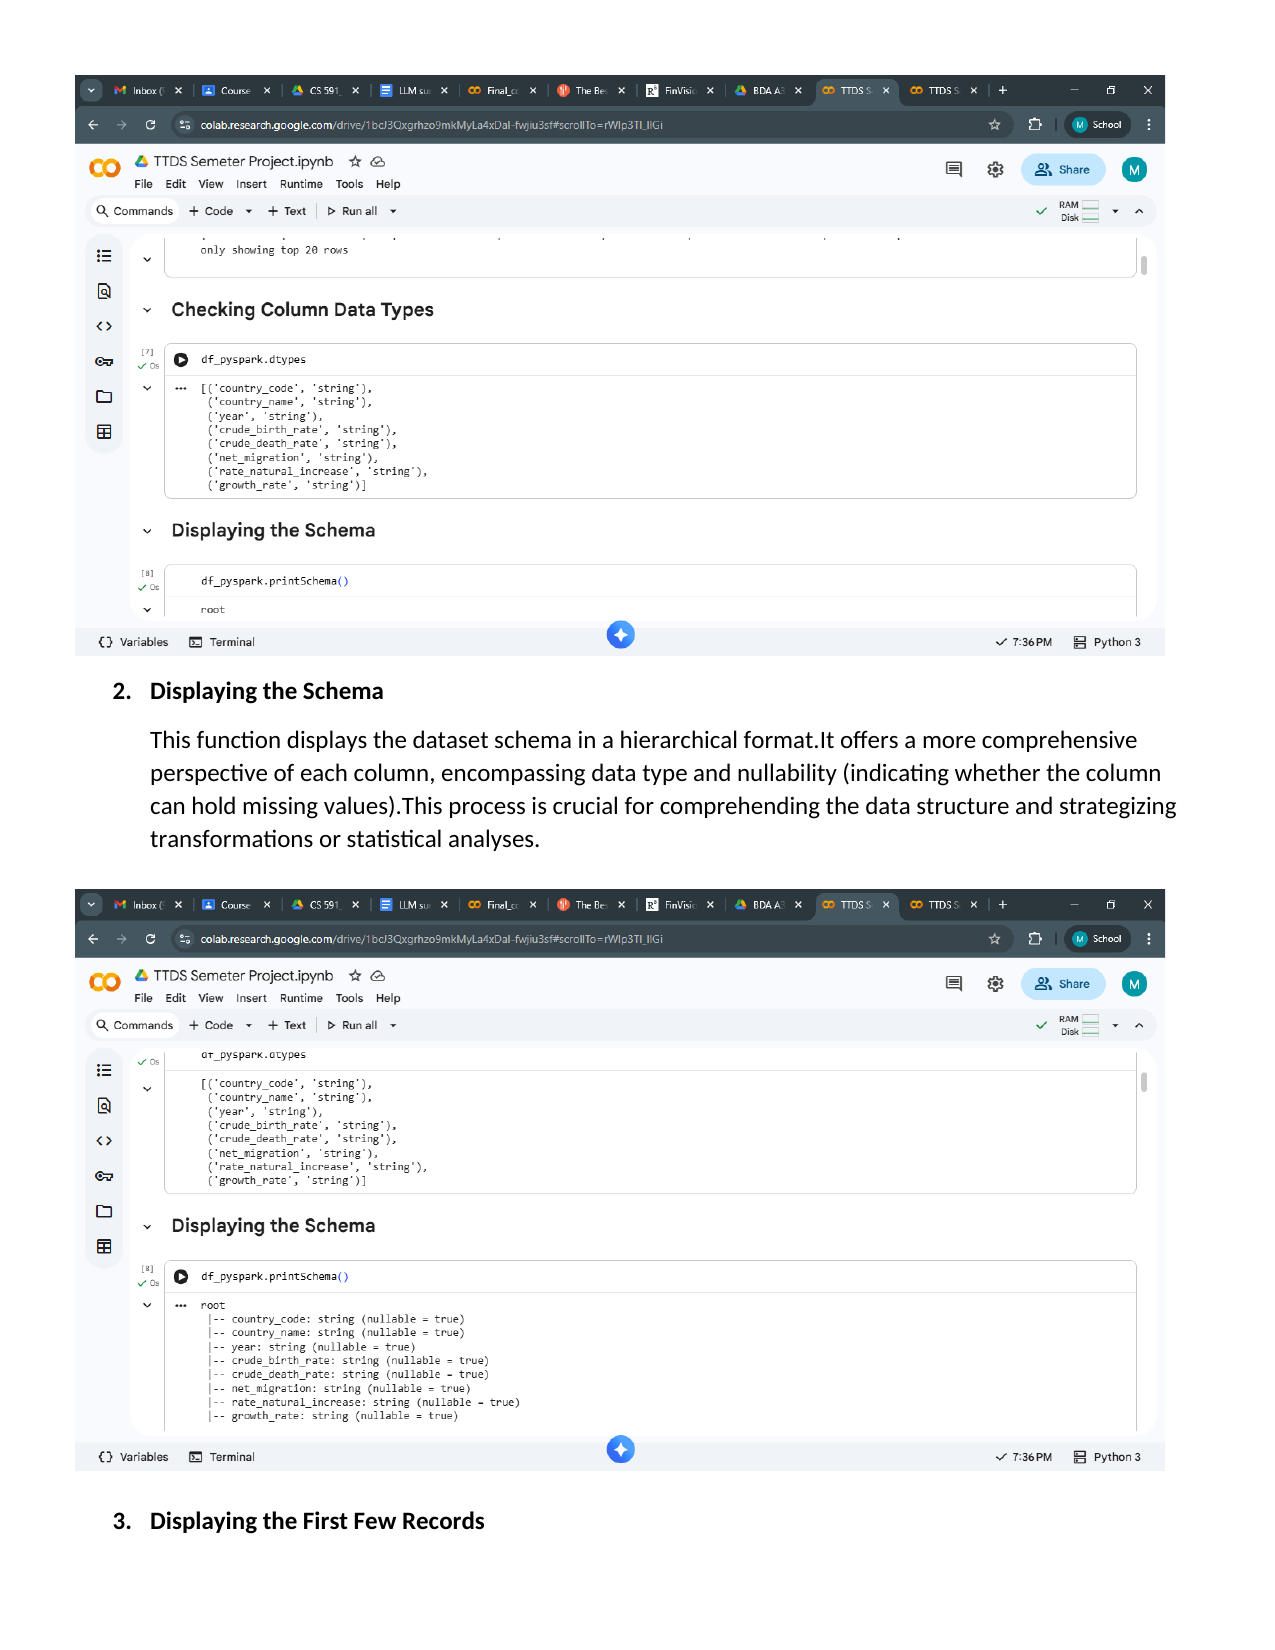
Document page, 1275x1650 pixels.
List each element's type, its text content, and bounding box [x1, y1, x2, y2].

list Displaying the First Few Records [112, 1505, 1200, 1536]
picture [75, 75, 1166, 656]
list This function displays the dataset schema in a hierarchical format.It offers a more comprehensive perspective of each column, encompassing data type and nullability (indicating whether the column can hold missing values).This process is crucial for comprehending the data structure and strategizing transformations or statistical analyses. [150, 724, 1200, 854]
list Displaying the Schema [112, 675, 1200, 705]
picture [75, 889, 1166, 1471]
